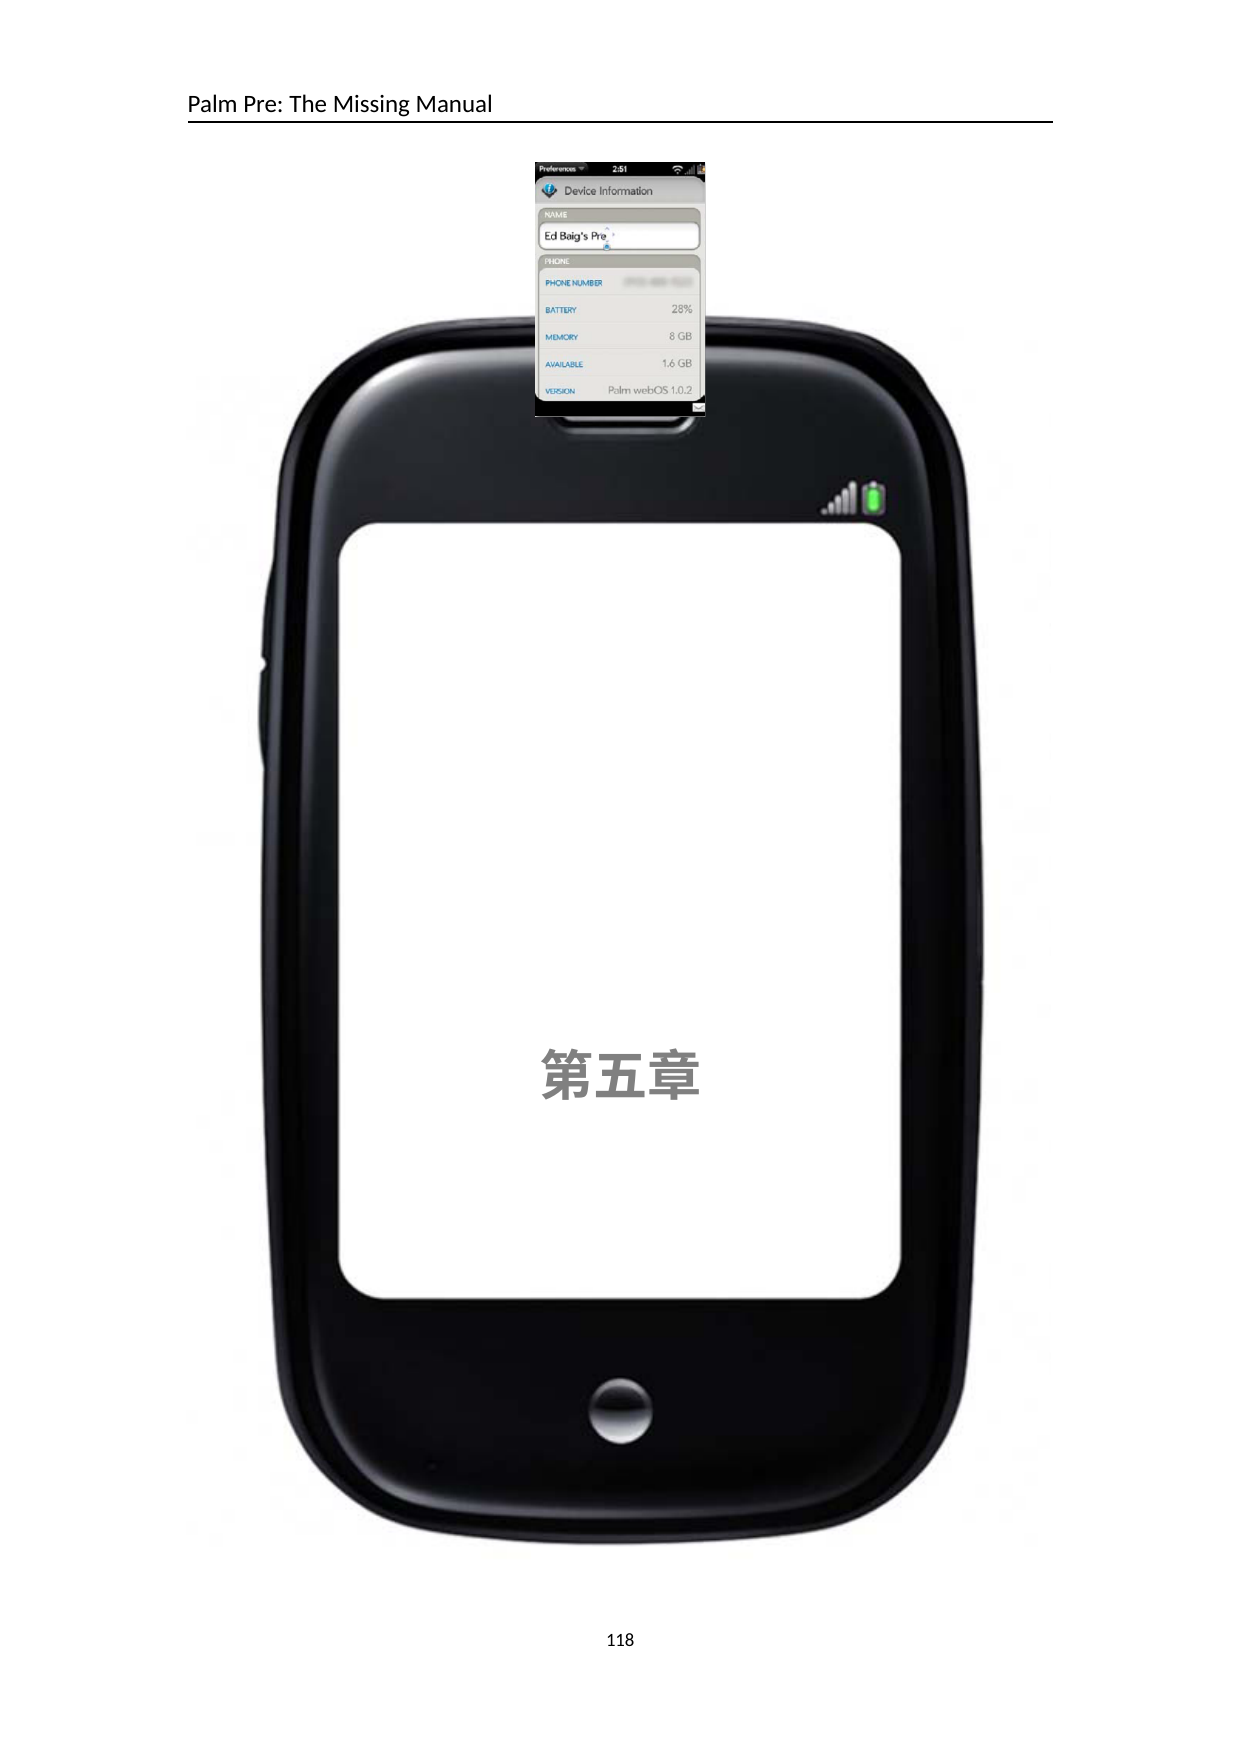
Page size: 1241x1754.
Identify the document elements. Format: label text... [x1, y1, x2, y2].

text 第五章 [187, 1023, 1053, 1121]
picture [535, 162, 706, 417]
